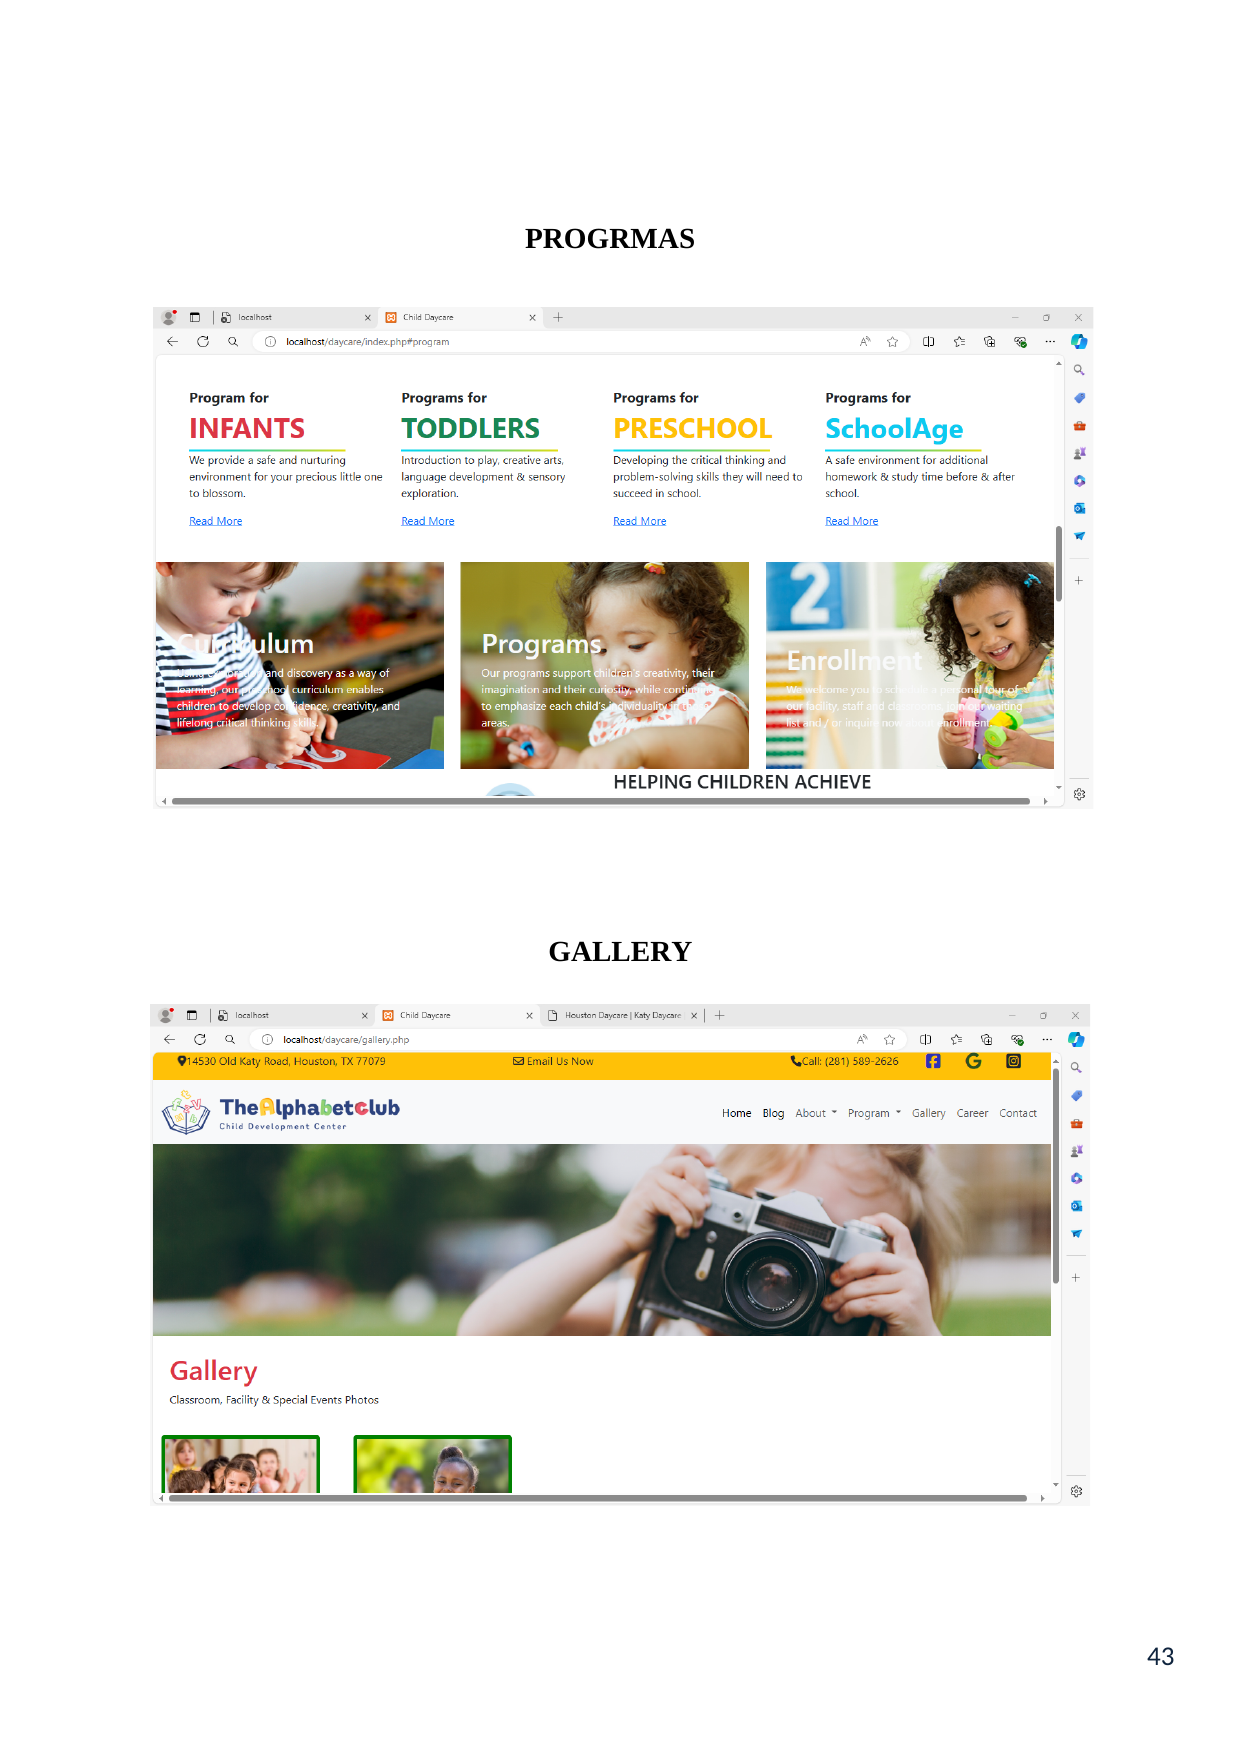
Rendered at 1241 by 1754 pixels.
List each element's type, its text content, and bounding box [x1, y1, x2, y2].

text PROGRMAS [450, 221, 1090, 255]
text GALLERY [150, 934, 1090, 967]
